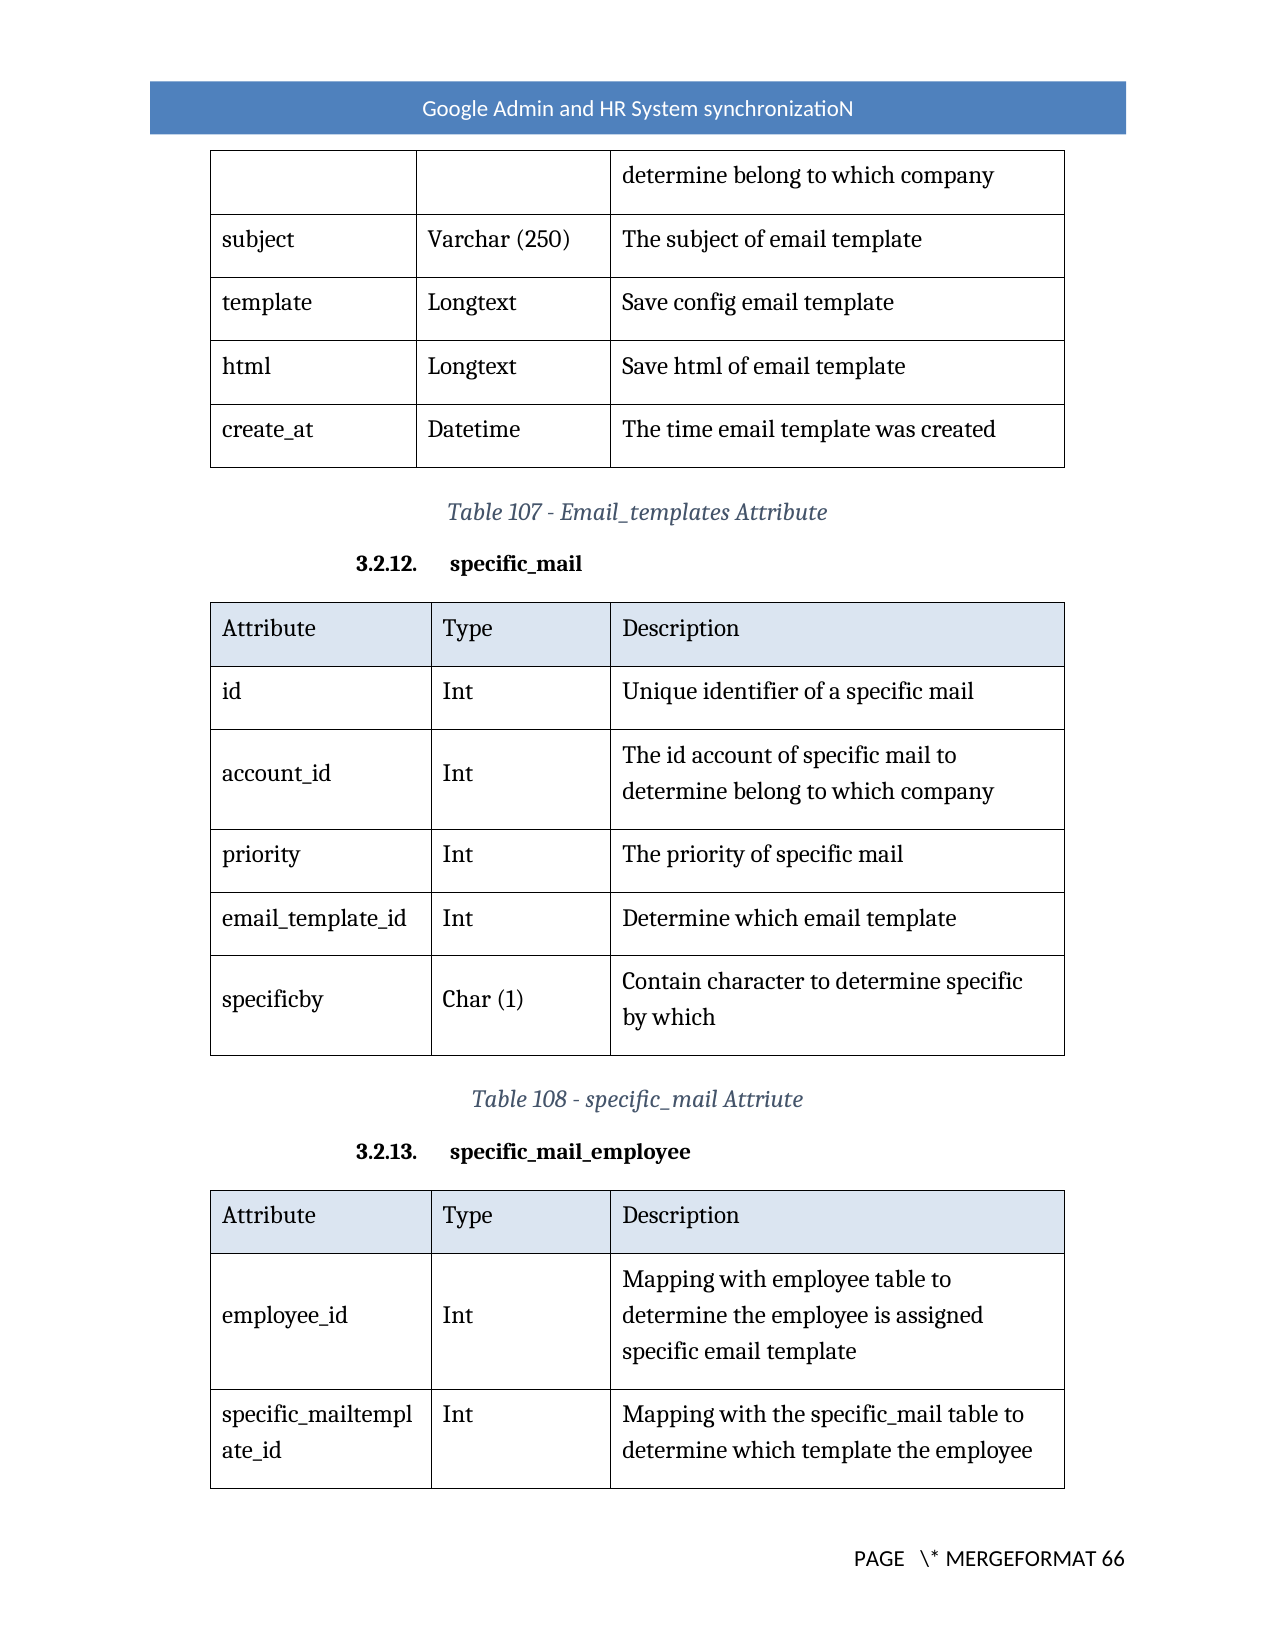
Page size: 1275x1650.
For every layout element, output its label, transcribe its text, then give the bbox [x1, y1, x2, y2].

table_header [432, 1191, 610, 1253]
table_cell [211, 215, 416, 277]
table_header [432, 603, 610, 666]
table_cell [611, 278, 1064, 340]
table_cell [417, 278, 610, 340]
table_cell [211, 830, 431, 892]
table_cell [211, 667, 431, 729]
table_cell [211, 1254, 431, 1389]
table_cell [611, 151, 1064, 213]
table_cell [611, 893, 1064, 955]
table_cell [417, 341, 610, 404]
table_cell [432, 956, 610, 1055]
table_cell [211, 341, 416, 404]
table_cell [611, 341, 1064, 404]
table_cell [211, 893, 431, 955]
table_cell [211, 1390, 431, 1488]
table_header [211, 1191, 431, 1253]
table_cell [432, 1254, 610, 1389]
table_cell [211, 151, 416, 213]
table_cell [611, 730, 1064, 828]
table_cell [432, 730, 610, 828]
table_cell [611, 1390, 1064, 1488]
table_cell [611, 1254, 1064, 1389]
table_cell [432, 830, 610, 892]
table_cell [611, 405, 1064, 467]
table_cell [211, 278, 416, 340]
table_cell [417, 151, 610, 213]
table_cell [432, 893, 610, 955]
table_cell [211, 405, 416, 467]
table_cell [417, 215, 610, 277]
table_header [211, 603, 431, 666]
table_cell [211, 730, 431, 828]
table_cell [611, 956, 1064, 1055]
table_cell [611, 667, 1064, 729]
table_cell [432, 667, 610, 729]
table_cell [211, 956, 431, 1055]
subtitle specific_mail [356, 551, 1125, 578]
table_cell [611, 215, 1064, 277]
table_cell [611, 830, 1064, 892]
subtitle specific_mail_employee [356, 1139, 1125, 1165]
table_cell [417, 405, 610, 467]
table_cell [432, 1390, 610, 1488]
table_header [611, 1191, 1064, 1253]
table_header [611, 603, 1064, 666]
